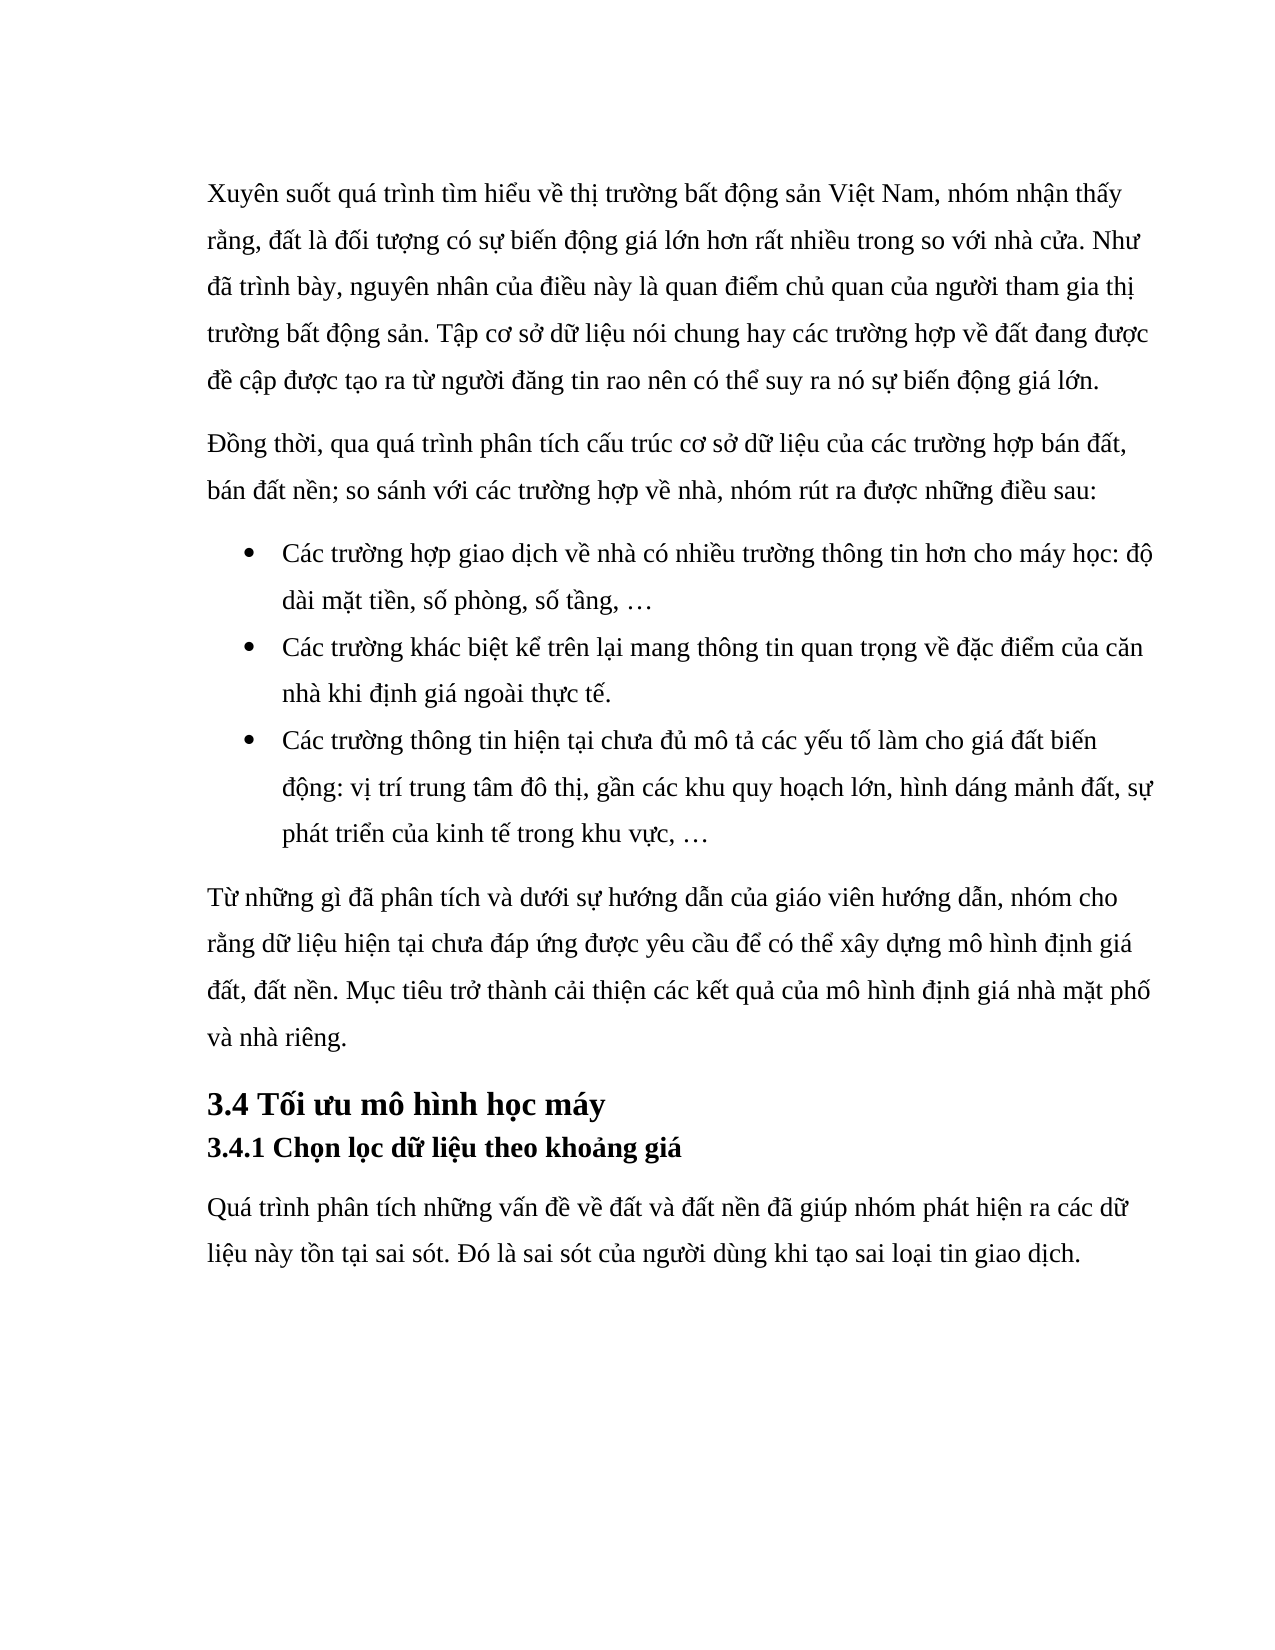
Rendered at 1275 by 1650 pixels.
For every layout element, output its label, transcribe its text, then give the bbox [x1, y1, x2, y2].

list Các trường thông tin hiện tại chưa đủ mô tả các yếu tố làm cho giá đất biến động: vị trí trung tâm đô thị, gần các khu quy hoạch lớn, hình dáng mảnh đất, sự phát triển của kinh tế trong khu vực, … [244, 724, 1157, 849]
text Từ những gì đã phân tích và dưới sự hướng dẫn của giáo viên hướng dẫn, nhóm cho rằng dữ liệu hiện tại chưa đáp ứng được yêu cầu để có thể xây dựng mô hình định giá đất, đất nền. Mục tiêu trở thành cải thiện các kết quả của mô hình định giá nhà mặt phố và nhà riêng. [207, 881, 1157, 1052]
text Đồng thời, qua quá trình phân tích cấu trúc cơ sở dữ liệu của các trường hợp bán đất, bán đất nền; so sánh với các trường hợp về nhà, nhóm rút ra được những điều sau: [207, 427, 1157, 505]
list Các trường khác biệt kể trên lại mang thông tin quan trọng về đặc điểm của căn nhà khi định giá ngoài thực tế. [244, 631, 1157, 708]
subtitle 3.4 Tối ưu mô hình học máy [207, 1084, 1157, 1122]
text Xuyên suốt quá trình tìm hiểu về thị trường bất động sản Việt Nam, nhóm nhận thấy rằng, đất là đối tượng có sự biến động giá lớn hơn rất nhiều trong so với nhà cửa. Như đã trình bày, nguyên nhân của điều này là quan điểm chủ quan của người tham gia thị trường bất động sản. Tập cơ sở dữ liệu nói chung hay các trường hợp về đất đang được đề cập được tạo ra từ người đăng tin rao nên có thể suy ra nó sự biến động giá lớn. [207, 177, 1157, 395]
list Các trường hợp giao dịch về nhà có nhiều trường thông tin hơn cho máy học: độ dài mặt tiền, số phòng, số tầng, … [244, 537, 1157, 615]
subtitle 3.4.1 Chọn lọc dữ liệu theo khoảng giá [207, 1130, 1157, 1163]
text Quá trình phân tích những vấn đề về đất và đất nền đã giúp nhóm phát hiện ra các dữ liệu này tồn tại sai sót. Đó là sai sót của người dùng khi tạo sai loại tin giao dịch. [207, 1191, 1157, 1269]
